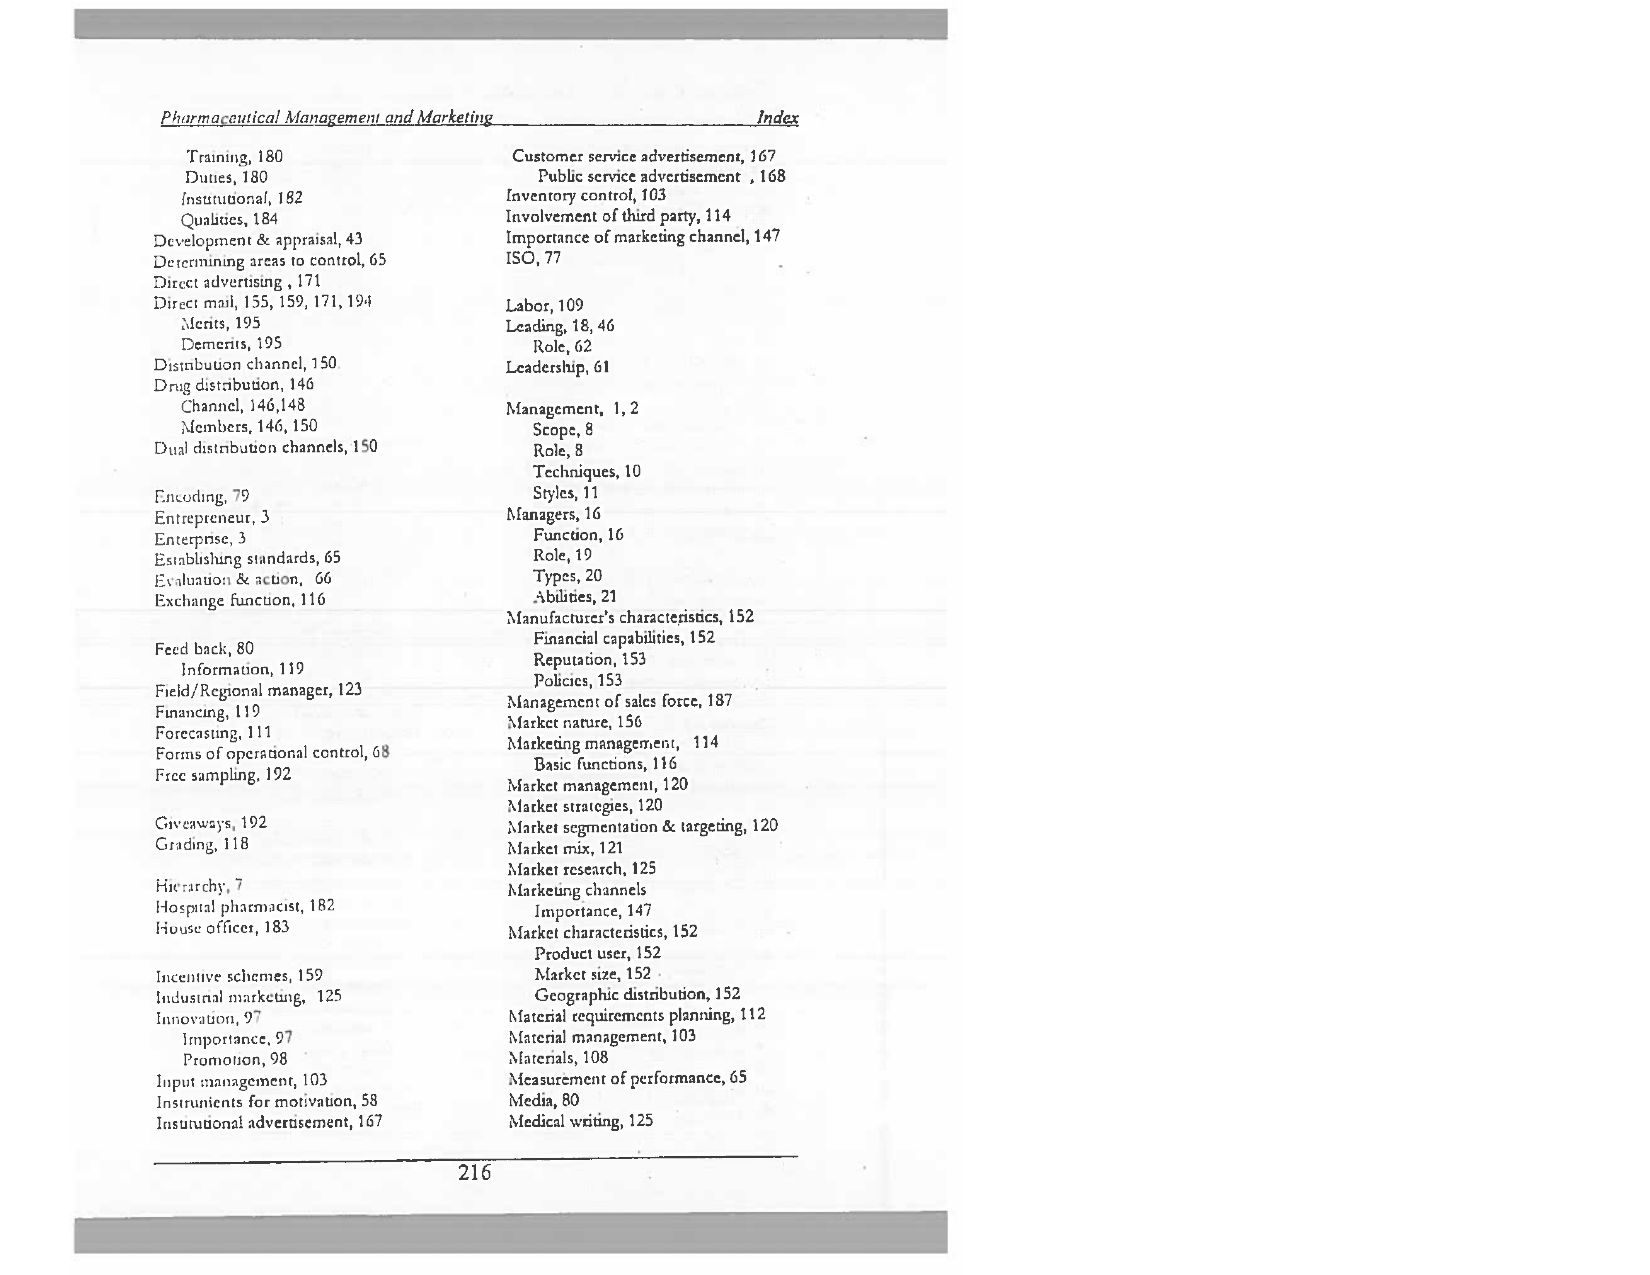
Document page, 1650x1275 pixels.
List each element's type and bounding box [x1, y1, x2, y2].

picture [70, 0, 963, 1275]
